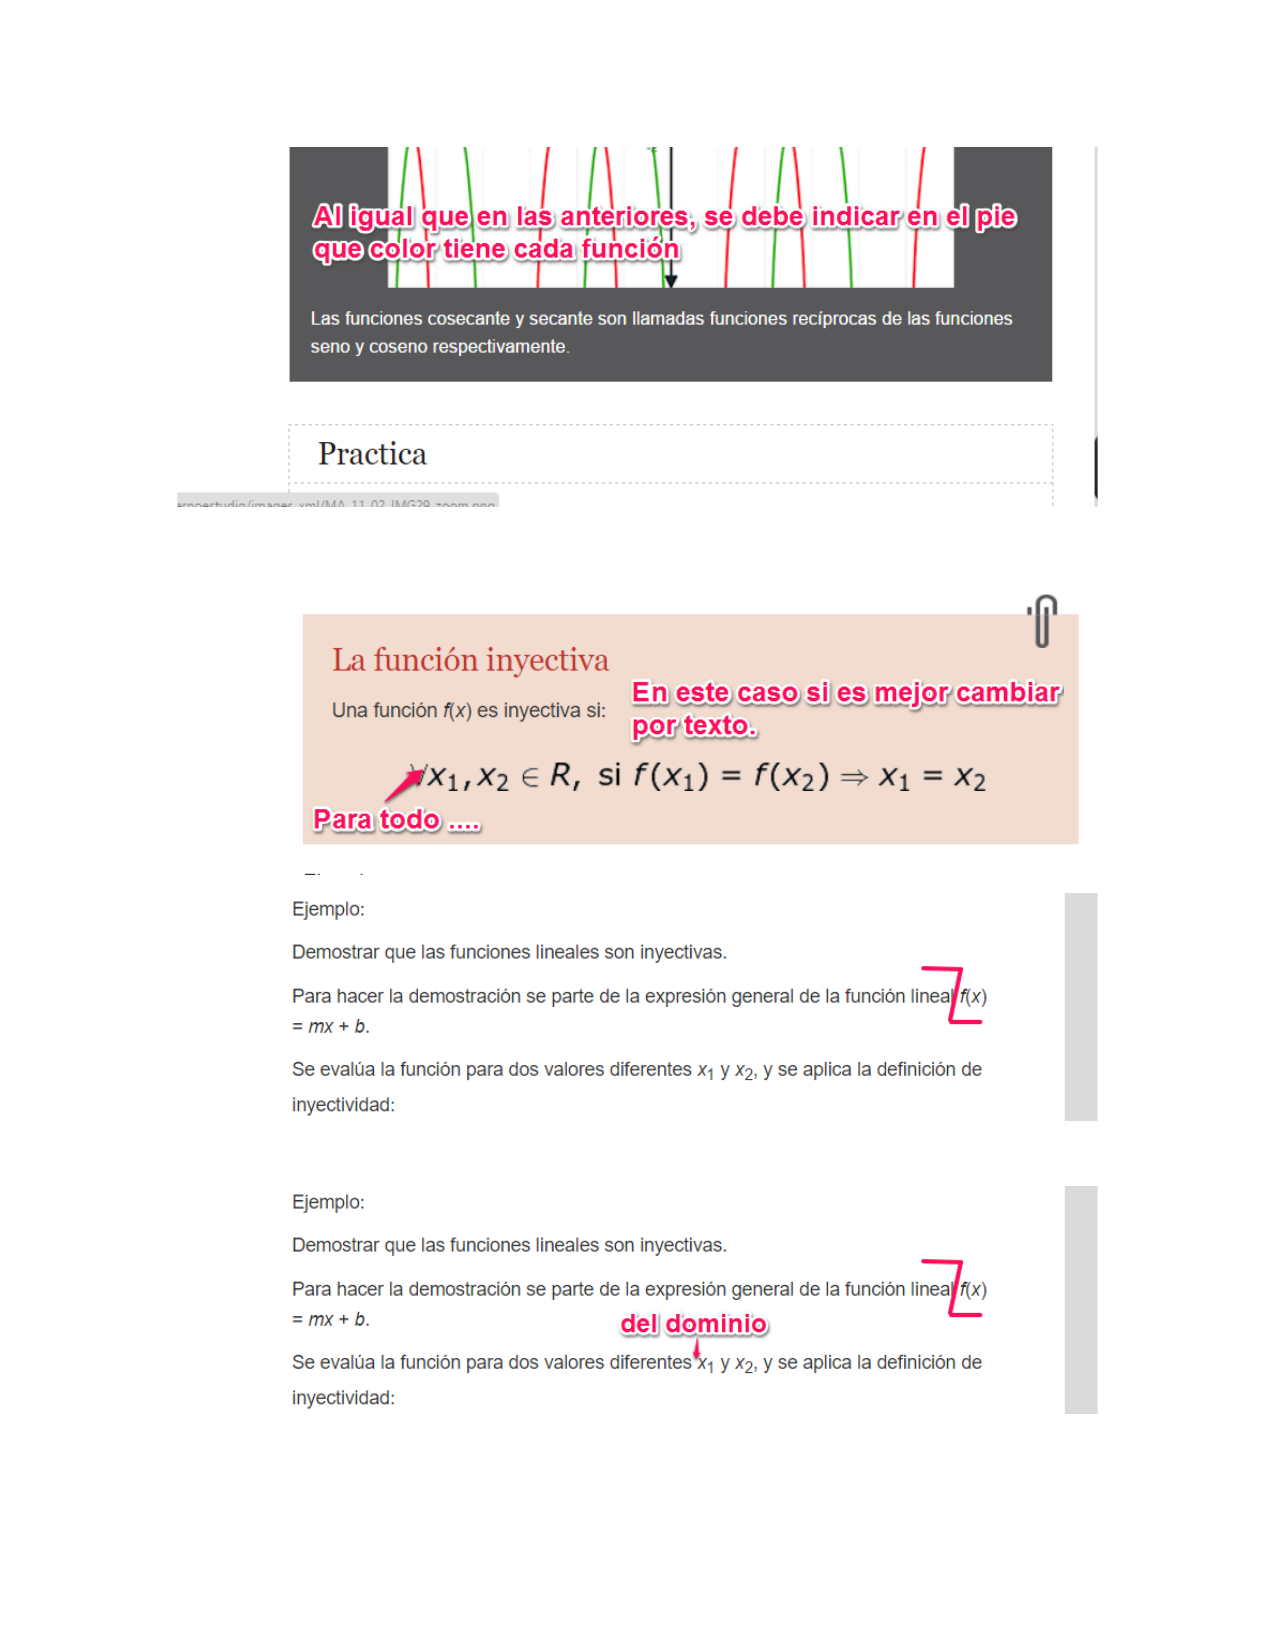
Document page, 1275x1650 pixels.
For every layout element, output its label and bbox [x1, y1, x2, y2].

picture [177, 1186, 1098, 1414]
picture [177, 893, 1098, 1121]
picture [177, 147, 1098, 507]
picture [177, 572, 1098, 875]
